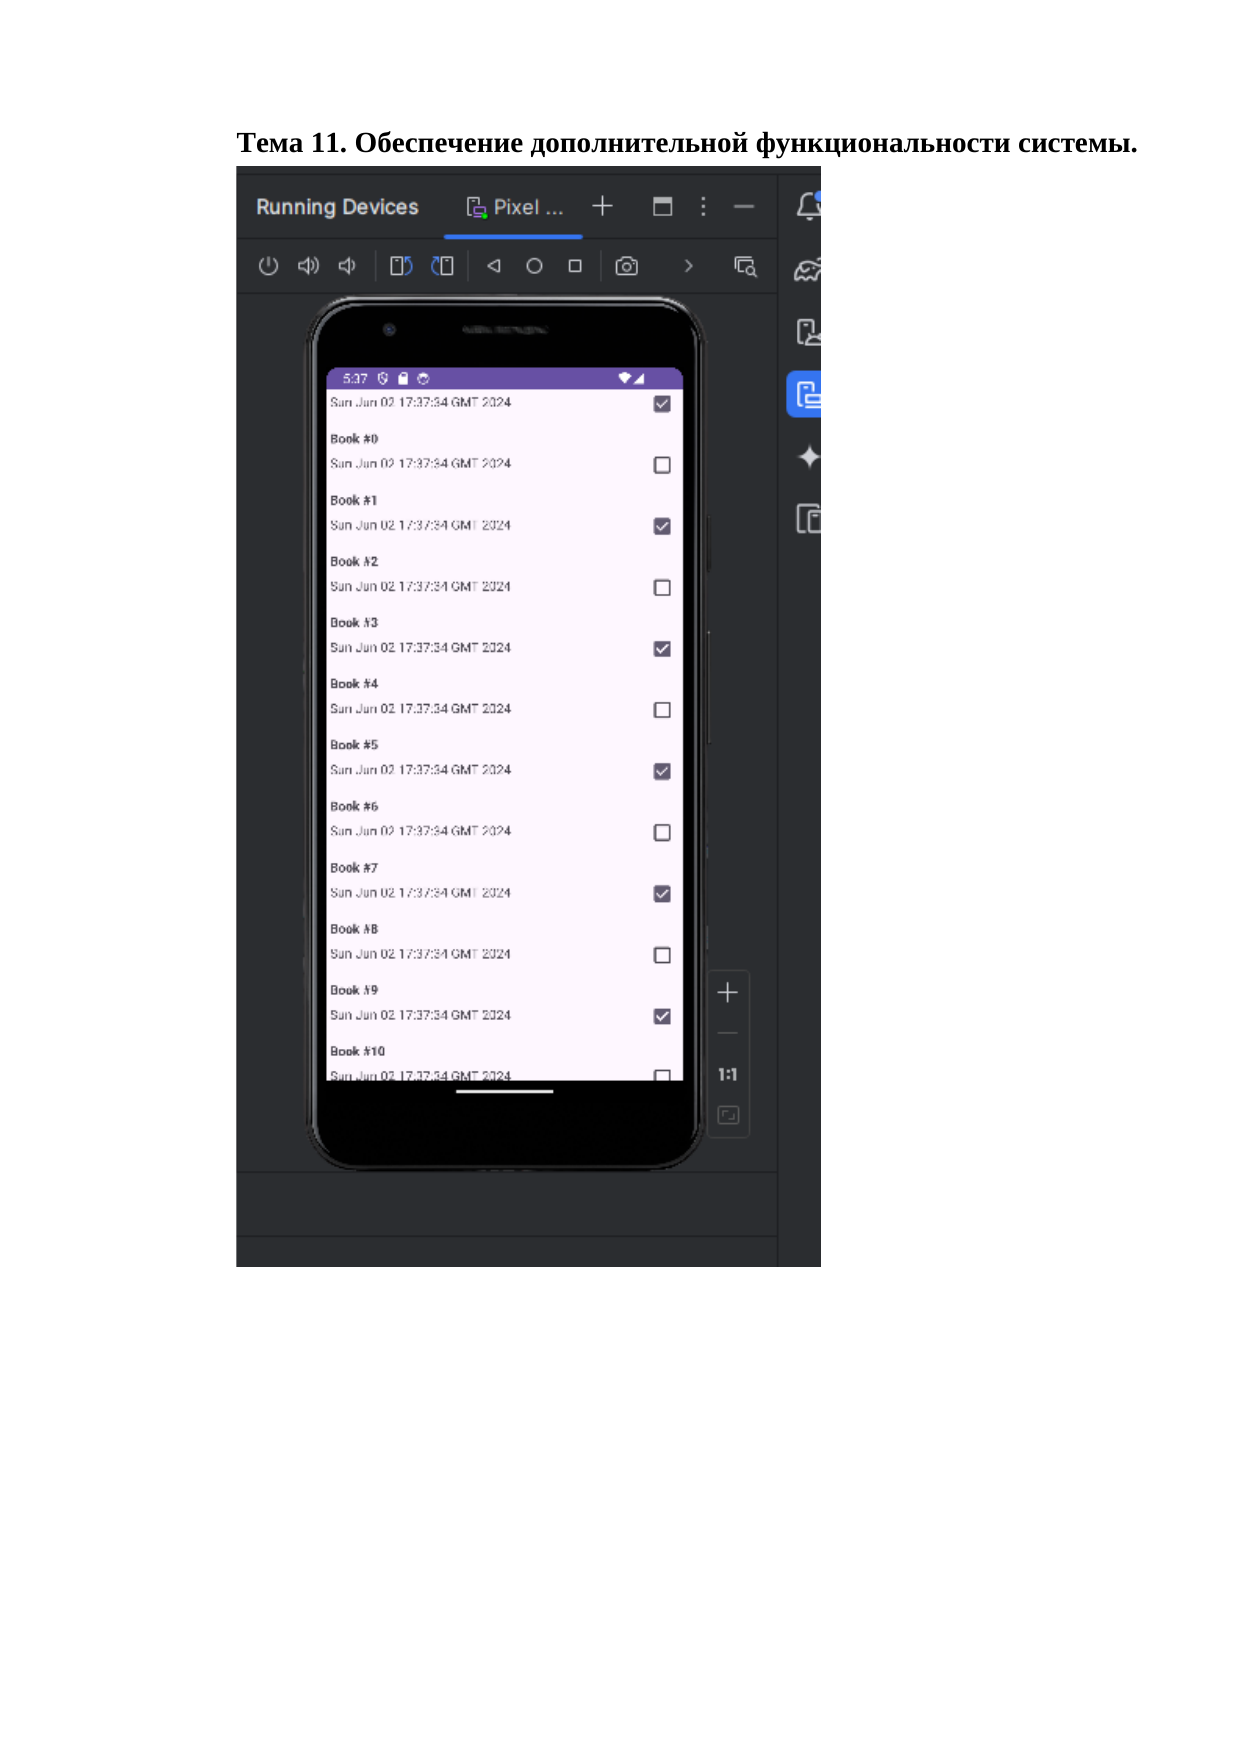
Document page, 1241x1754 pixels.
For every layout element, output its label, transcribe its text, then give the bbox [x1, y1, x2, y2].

subtitle Тема 11. Обеспечение дополнительной функциональности системы. [162, 126, 1152, 159]
picture [236, 166, 821, 1267]
